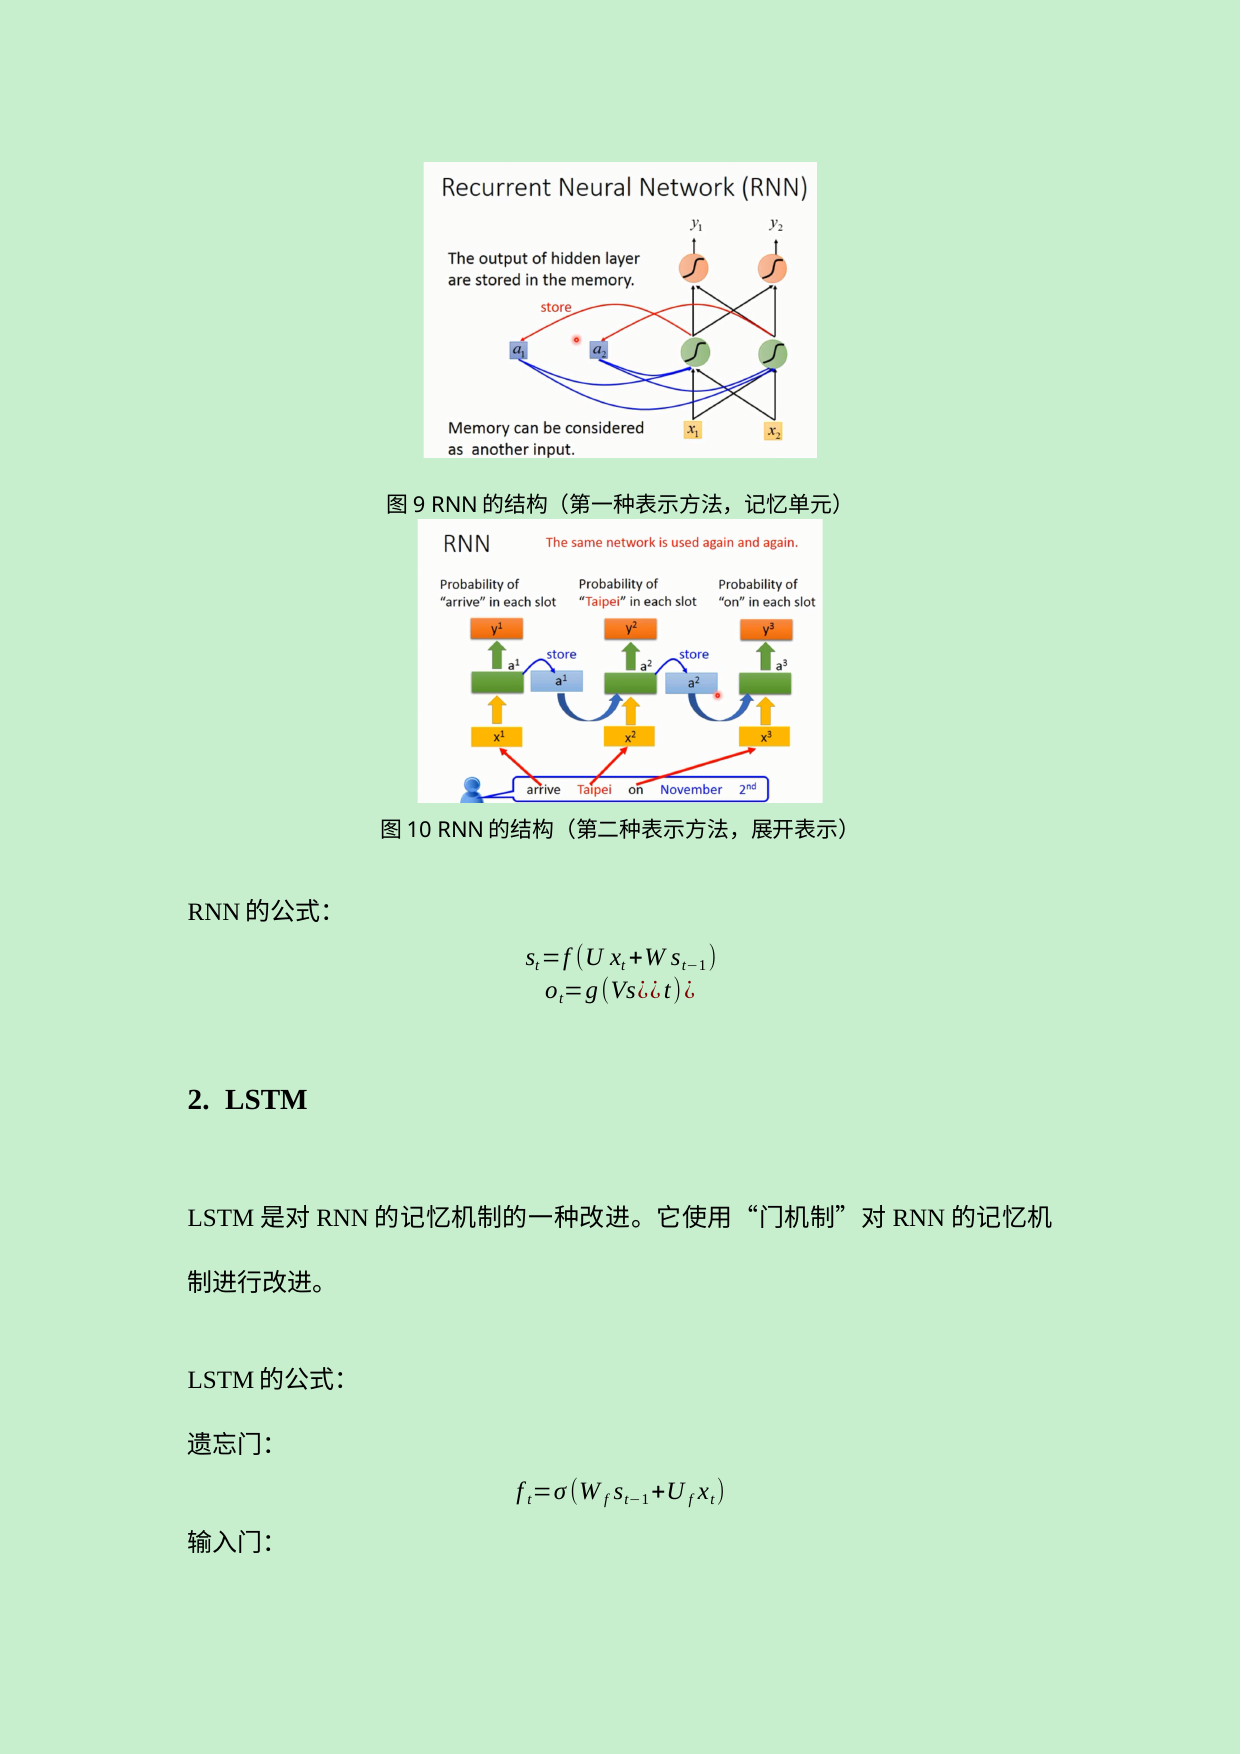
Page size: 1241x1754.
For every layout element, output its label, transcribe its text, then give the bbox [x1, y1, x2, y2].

picture [417, 519, 823, 803]
text 输入门： [187, 1508, 1053, 1573]
list LSTM [187, 1067, 1053, 1132]
text 图9 RNN的结构（第一种表示方法，记忆单元） [187, 487, 1053, 519]
picture [423, 162, 817, 458]
text 遗忘门： [187, 1411, 1053, 1476]
text LSTM是对RNN的记忆机制的一种改进。它使用“门机制”对RNN的记忆机制进行改进。 [187, 1183, 1053, 1313]
text RNN的公式： [187, 877, 1053, 942]
text LSTM的公式： [187, 1346, 1053, 1411]
text 图10 RNN的结构（第二种表示方法，展开表示） [187, 812, 1053, 844]
